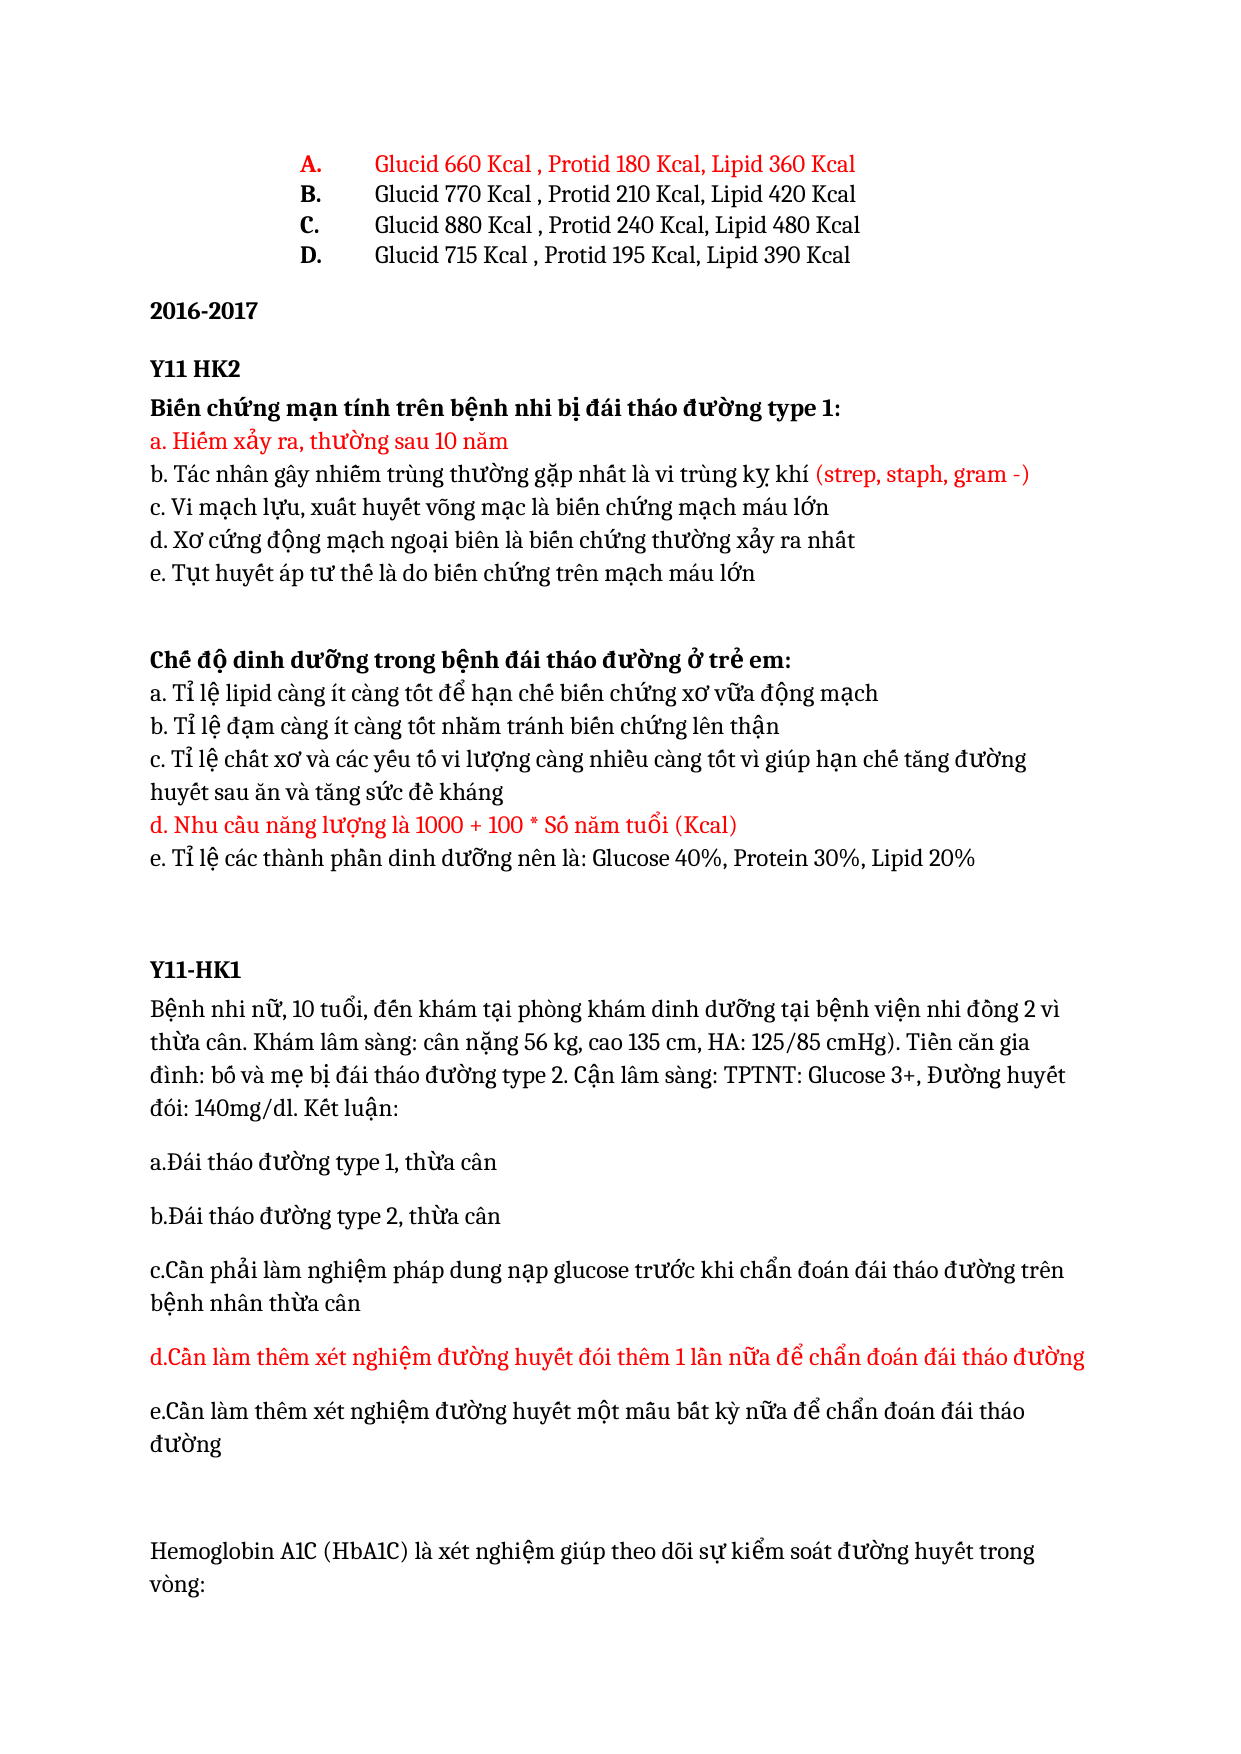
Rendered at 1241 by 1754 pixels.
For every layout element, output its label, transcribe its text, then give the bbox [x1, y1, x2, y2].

subtitle 2016-2017 [150, 297, 1090, 325]
text b.Đái tháo đường type 2, thừa cân [150, 1202, 1090, 1231]
subtitle Y11 HK2 [150, 355, 1090, 383]
list Glucid 880 Kcal , Protid 240 Kcal, Lipid 480 Kcal [300, 211, 1090, 239]
text a.Đái tháo đường type 1, thừa cân [150, 1148, 1090, 1177]
subtitle Y11-HK1 [150, 956, 1090, 985]
list Glucid 715 Kcal , Protid 195 Kcal, Lipid 390 Kcal [300, 241, 1090, 270]
text c.Cần phải làm nghiệm pháp dung nạp glucose trước khi chẩn đoán đái tháo đường trên bệnh nhân thừa cân [150, 1256, 1090, 1318]
text Biến chứng mạn tính trên bệnh nhi bị đái tháo đường type 1: a. Hiếm xảy ra, thường sau 10 năm b. Tác nhân gây nhiễm trùng thường gặp nhất là vi trùng kỵ khí (strep, staph, gram -) c. Vi mạch lựu, xuất huyết võng mạc là biến chứng mạch máu lớn d. Xơ cứng động mạch ngoại biên là biến chứng thường xảy ra nhất e. Tụt huyết áp tư thế là do biến chứng trên mạch máu lớn [150, 394, 1090, 588]
text Chế độ dinh dưỡng trong bệnh đái tháo đường ở trẻ em: a. Tỉ lệ lipid càng ít càng tốt để hạn chế biến chứng xơ vữa động mạch b. Tỉ lệ đạm càng ít càng tốt nhằm tránh biến chứng lên thận c. Tỉ lệ chất xơ và các yếu tố vi lượng càng nhiều càng tốt vì giúp hạn chế tăng đường huyết sau ăn và tăng sức đề kháng d. Nhu cầu năng lượng là 1000 + 100 * Số năm tuổi (Kcal) e. Tỉ lệ các thành phần dinh dưỡng nên là: Glucose 40%, Protein 30%, Lipid 20% [150, 613, 1090, 873]
text d.Cần làm thêm xét nghiệm đường huyết đói thêm 1 lần nữa để chẩn đoán đái tháo đường [150, 1343, 1090, 1371]
text Bệnh nhi nữ, 10 tuổi, đến khám tại phòng khám dinh dưỡng tại bệnh viện nhi đồng 2 vì thừa cân. Khám lâm sàng: cân nặng 56 kg, cao 135 cm, HA: 125/85 cmHg). Tiền căn gia đình: bố và mẹ bị đái tháo đường type 2. Cận lâm sàng: TPTNT: Glucose 3+, Đường huyết đói: 140mg/dl. Kết luận: [150, 995, 1090, 1123]
list Glucid 660 Kcal , Protid 180 Kcal, Lipid 360 Kcal [300, 150, 1090, 179]
text e.Cần làm thêm xét nghiệm đường huyết một mẫu bất kỳ nữa để chẩn đoán đái tháo đường [150, 1397, 1090, 1458]
list Glucid 770 Kcal , Protid 210 Kcal, Lipid 420 Kcal [300, 180, 1090, 209]
text Hemoglobin A1C (HbA1C) là xét nghiệm giúp theo dõi sự kiểm soát đường huyết trong vòng: [150, 1537, 1090, 1599]
